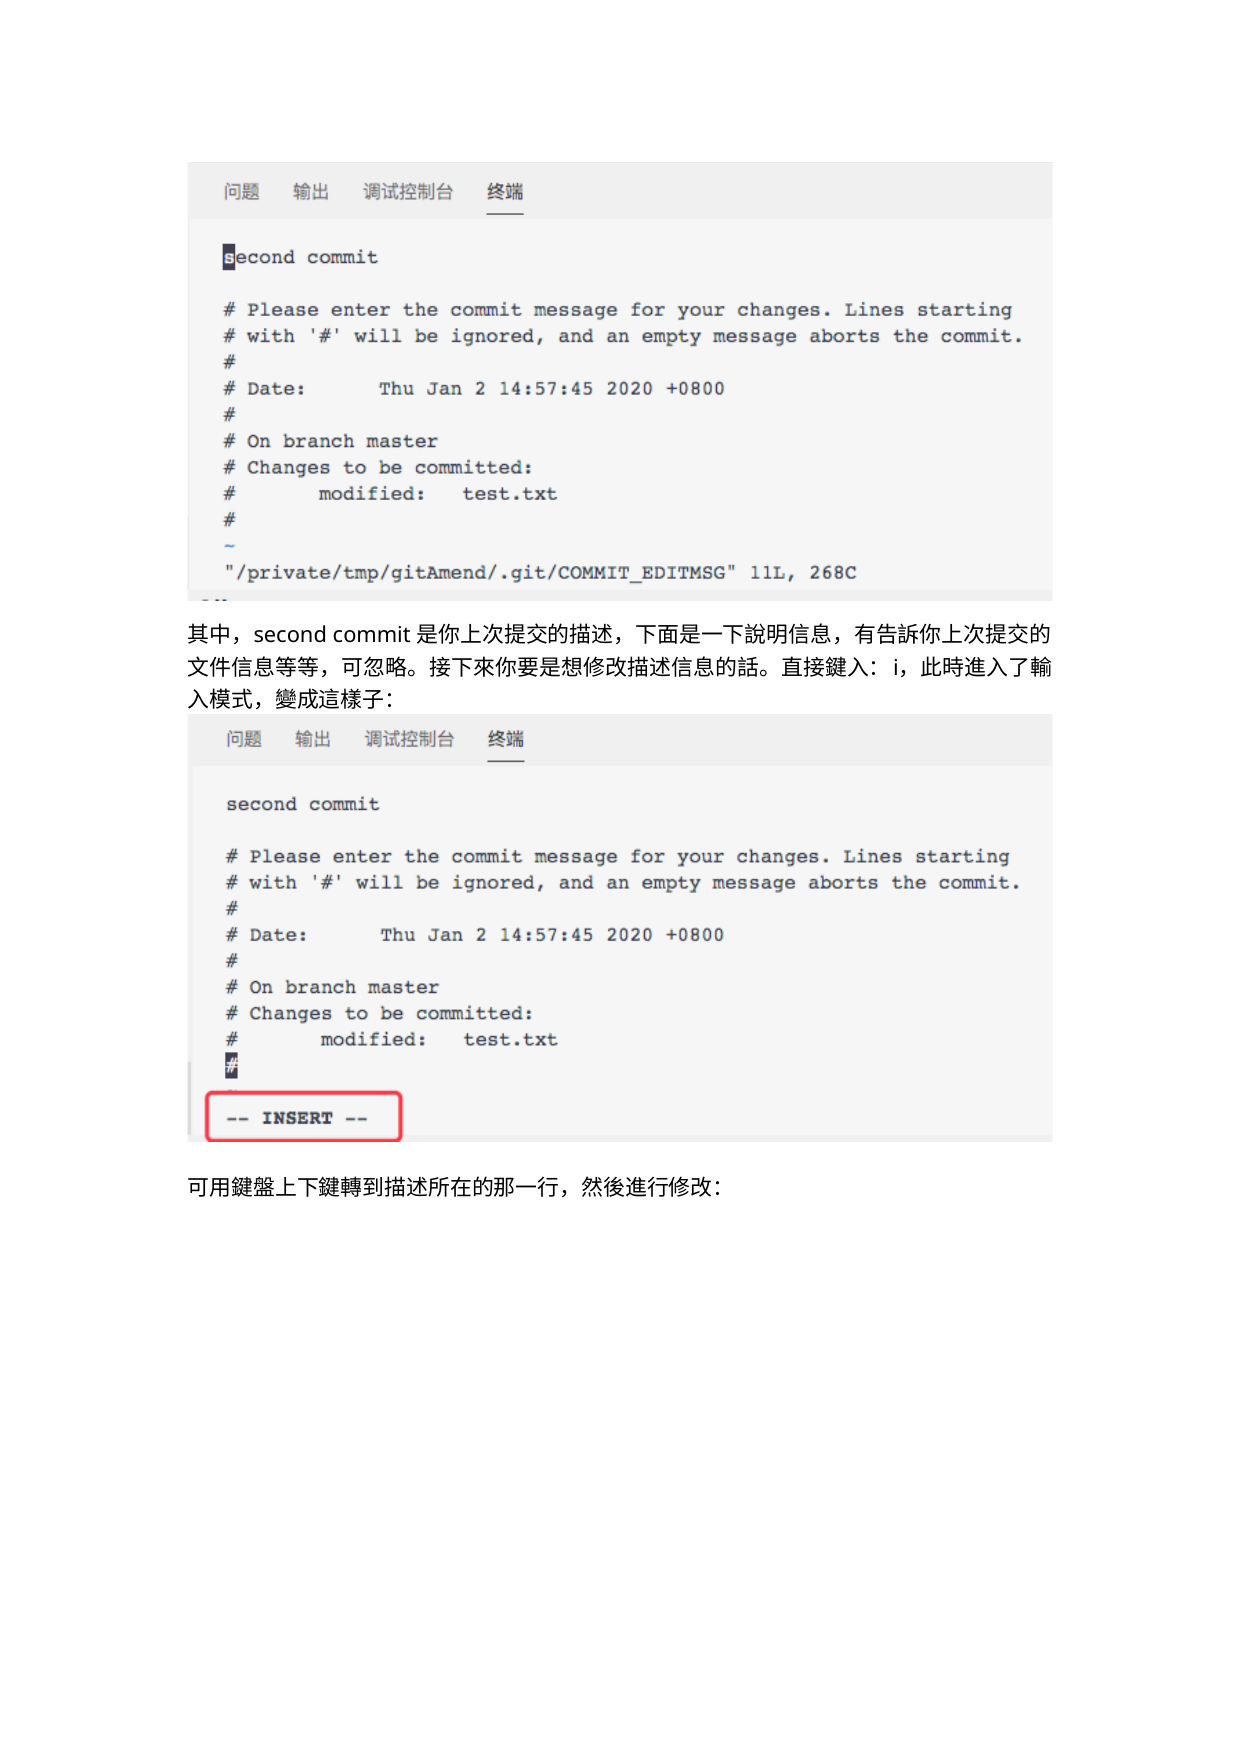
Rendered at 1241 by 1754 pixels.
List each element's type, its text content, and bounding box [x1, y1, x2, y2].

picture [187, 162, 1053, 601]
text 可用鍵盤上下鍵轉到描述所在的那一行，然後進行修改： [187, 1169, 1053, 1202]
text 其中，second commit 是你上次提交的描述，下面是一下說明信息，有告訴你上次提交的文件信息等等，可忽略。接下來你要是想修改描述信息的話。直接鍵入：i，此時進入了輸入模式，變成這樣子： [187, 617, 1053, 714]
picture [187, 714, 1053, 1142]
